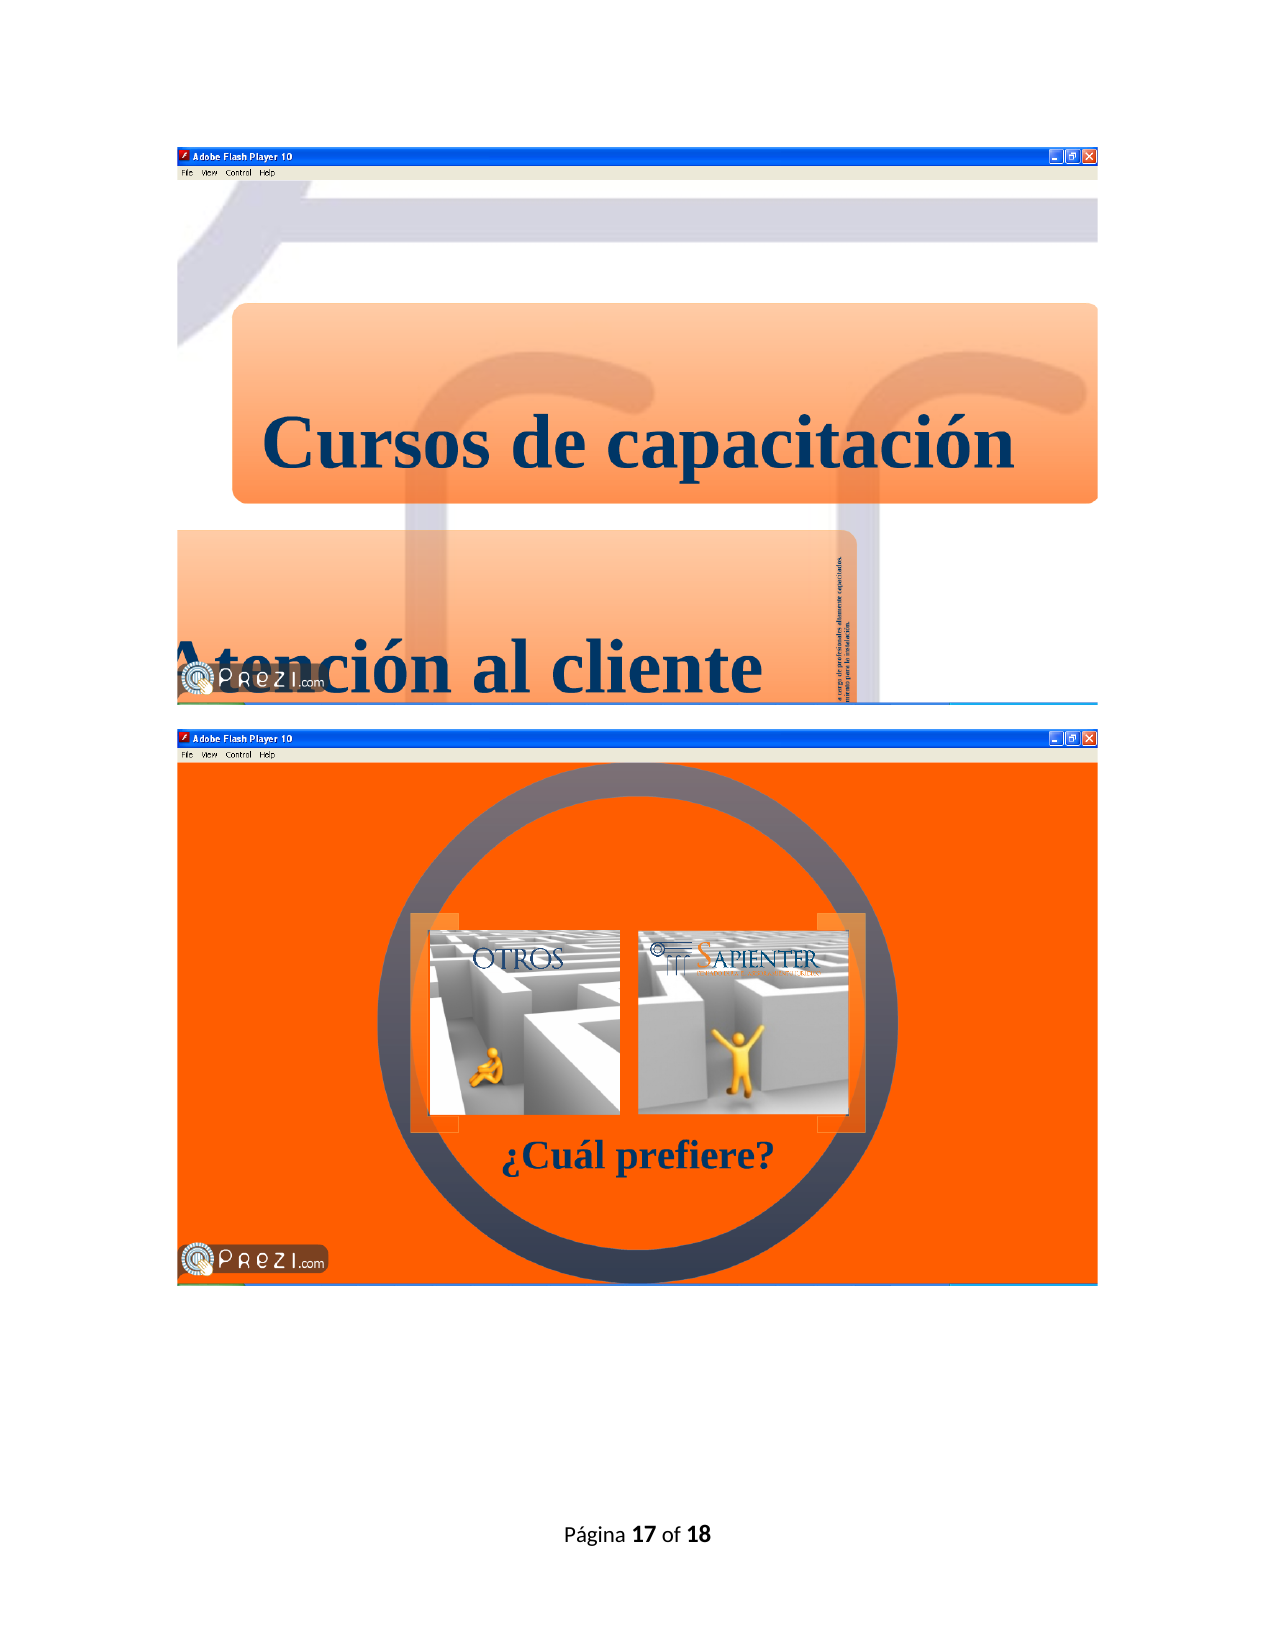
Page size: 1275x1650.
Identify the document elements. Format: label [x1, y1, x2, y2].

picture [177, 147, 1098, 705]
picture [177, 729, 1098, 1286]
